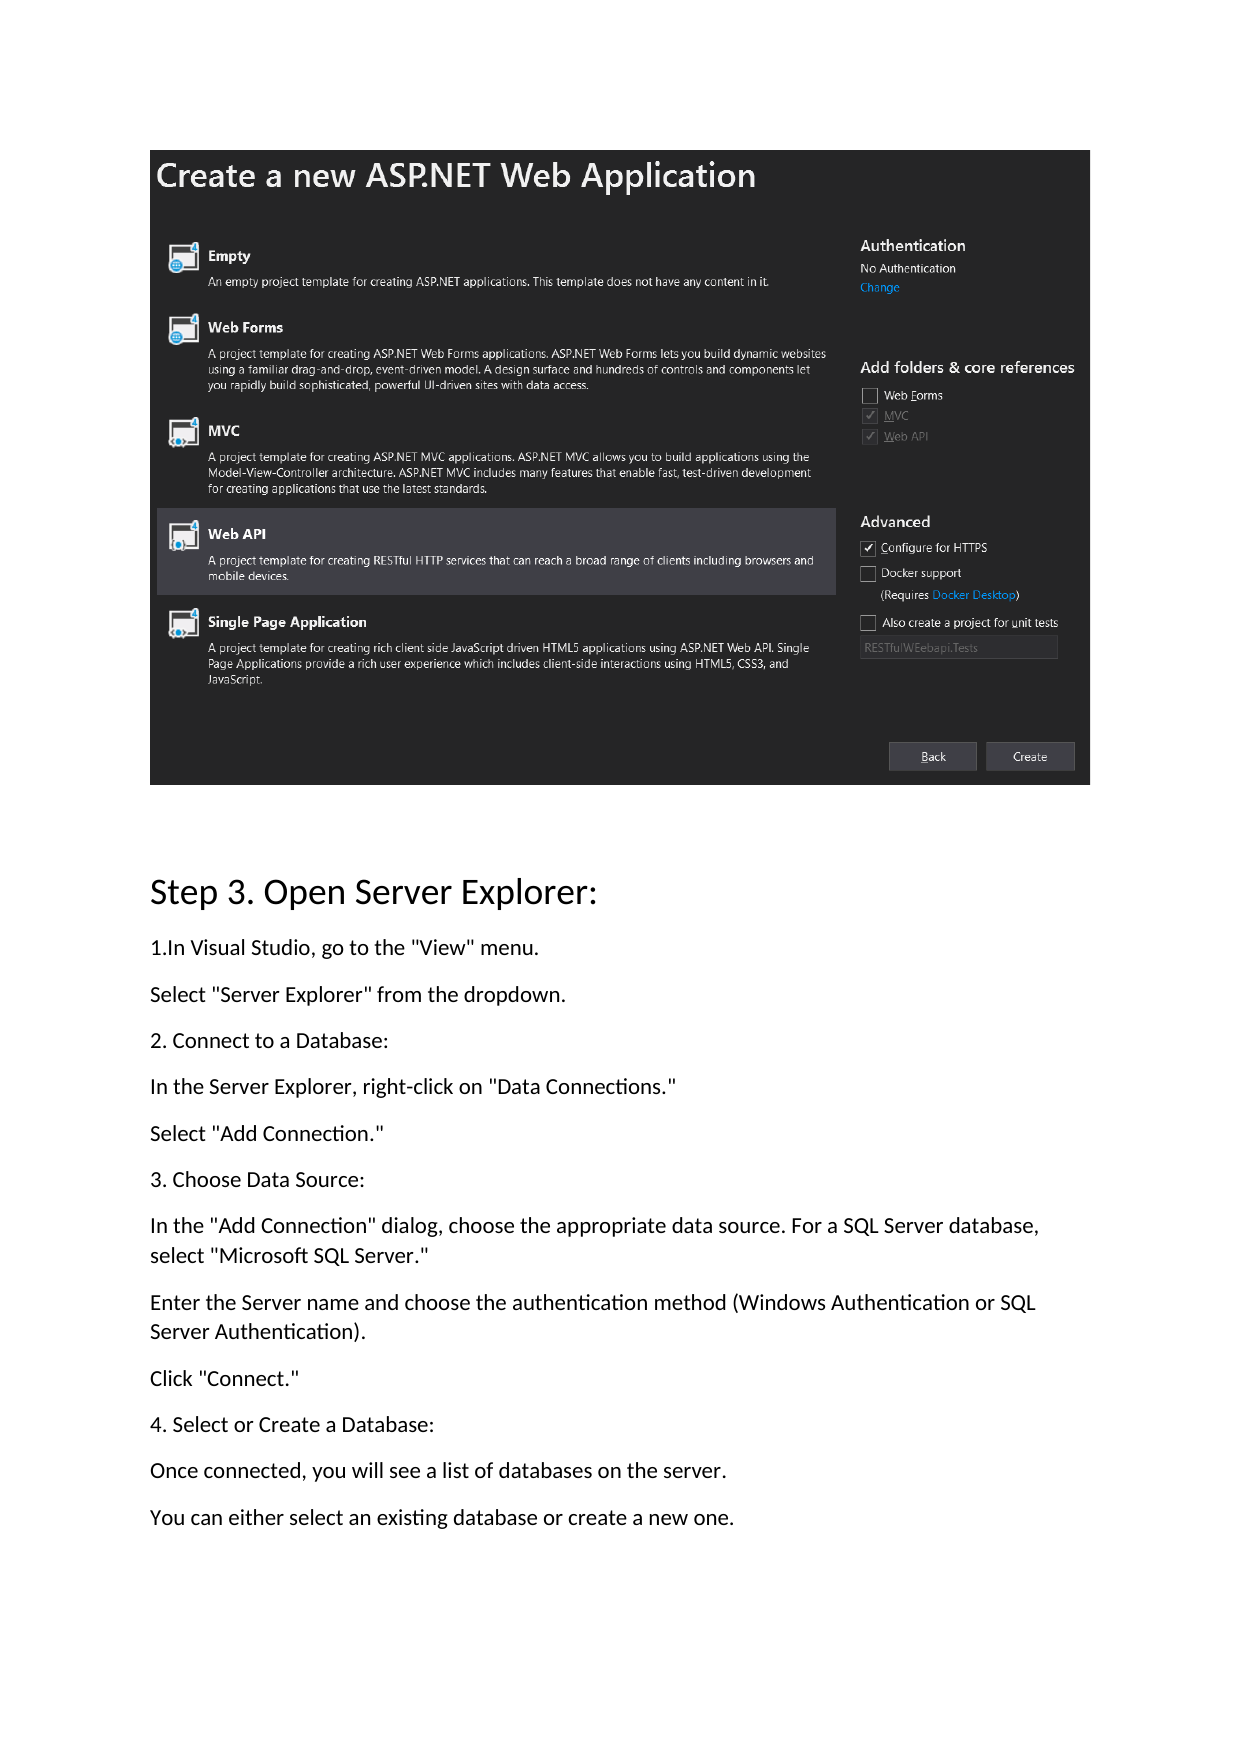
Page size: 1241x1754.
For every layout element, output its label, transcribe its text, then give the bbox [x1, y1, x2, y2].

text 3. Choose Data Source: [150, 1165, 1090, 1193]
text 2. Connect to a Database: [150, 1026, 1090, 1054]
text Click "Connect." [150, 1364, 1090, 1392]
text 4. Select or Create a Database: [150, 1410, 1090, 1438]
text You can either select an existing database or create a new one. [150, 1503, 1090, 1531]
text Once connected, you will see a list of databases on the server. [150, 1456, 1090, 1484]
text 1.In Visual Studio, go to the "View" menu. [150, 933, 1090, 961]
text In the Server Explorer, right-click on "Data Connections." [150, 1072, 1090, 1101]
text Select "Add Connection." [150, 1119, 1090, 1147]
picture [150, 150, 1091, 785]
text Select "Server Explorer" from the dropdown. [150, 980, 1090, 1008]
text In the "Add Connection" dialog, choose the appropriate data source. For a SQL Server database, select "Microsoft SQL Server." [150, 1212, 1090, 1269]
text Enter the Server name and choose the authentication method (Windows Authentication or SQL Server Authentication). [150, 1288, 1090, 1345]
text Step 3. Open Server Explorer: [150, 868, 1090, 914]
